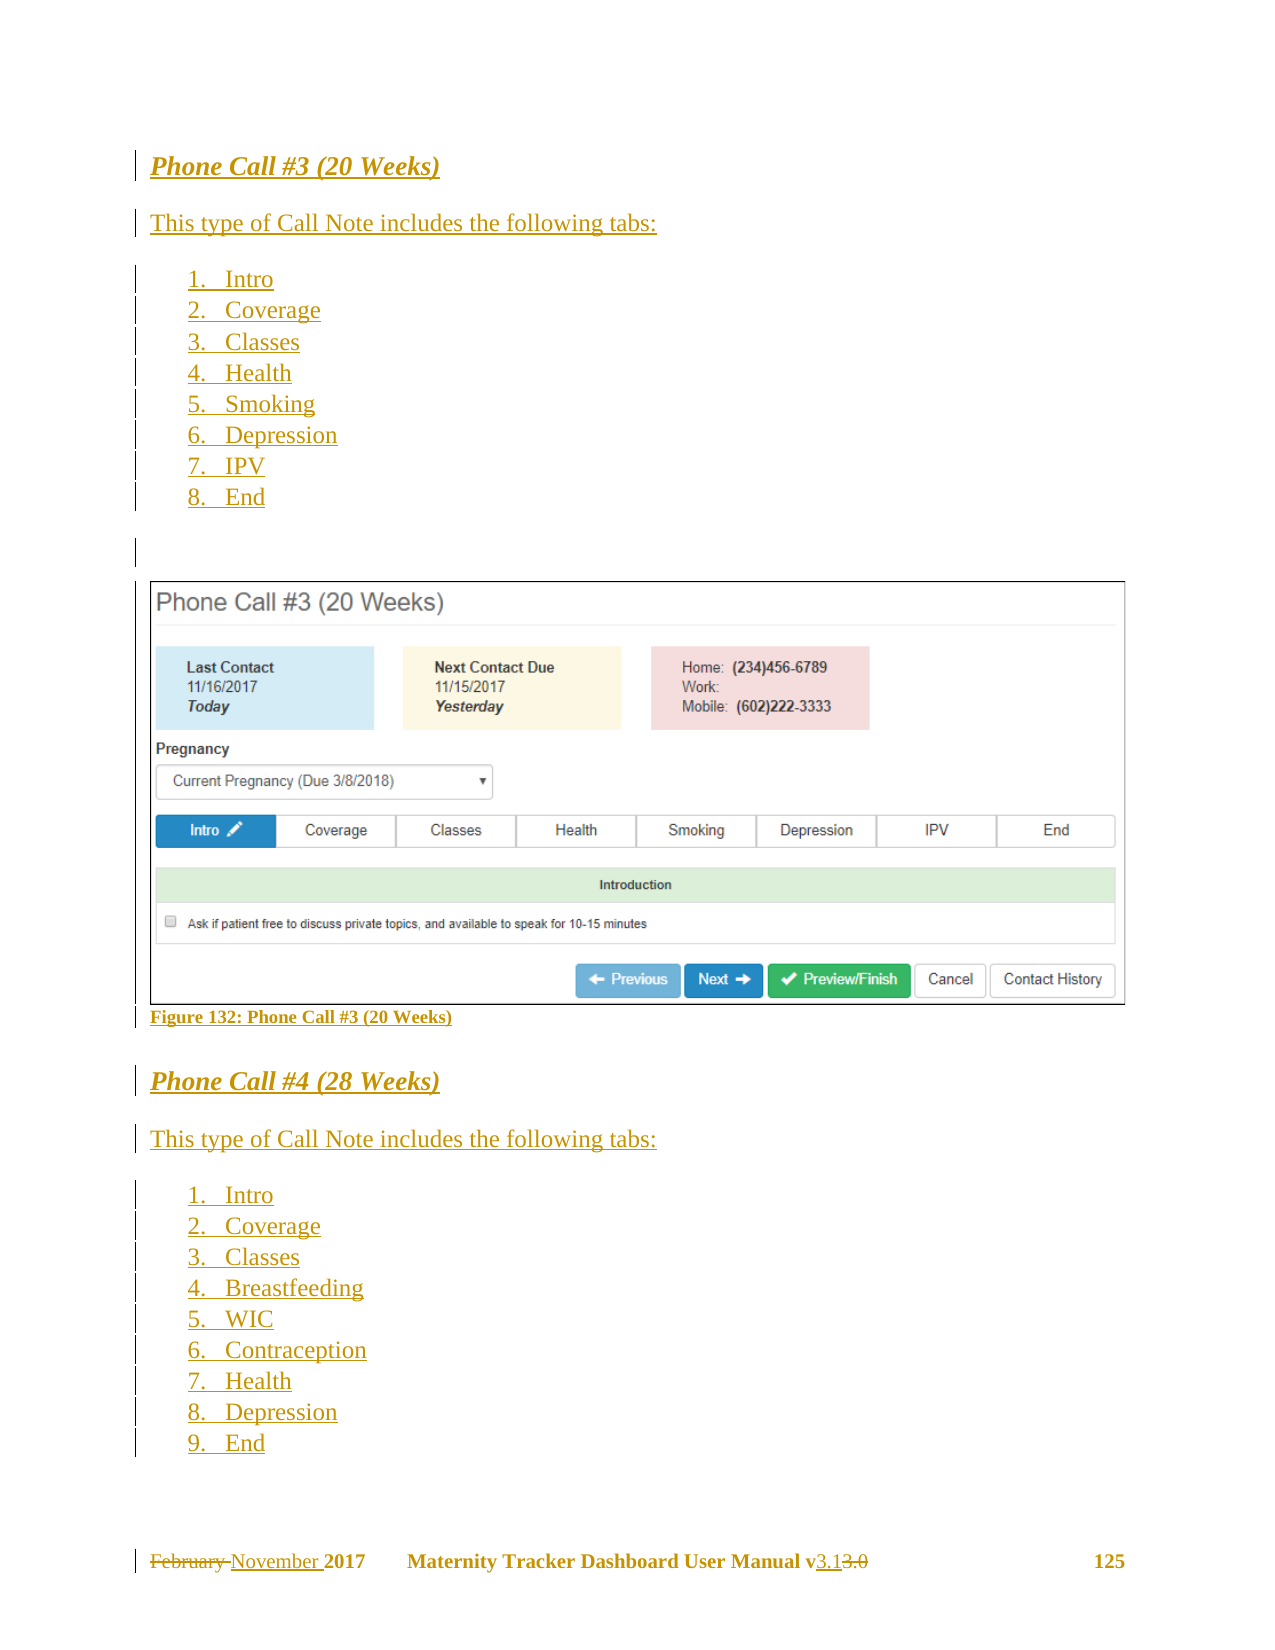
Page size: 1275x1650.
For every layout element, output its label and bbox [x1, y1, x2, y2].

picture [150, 581, 1125, 1005]
